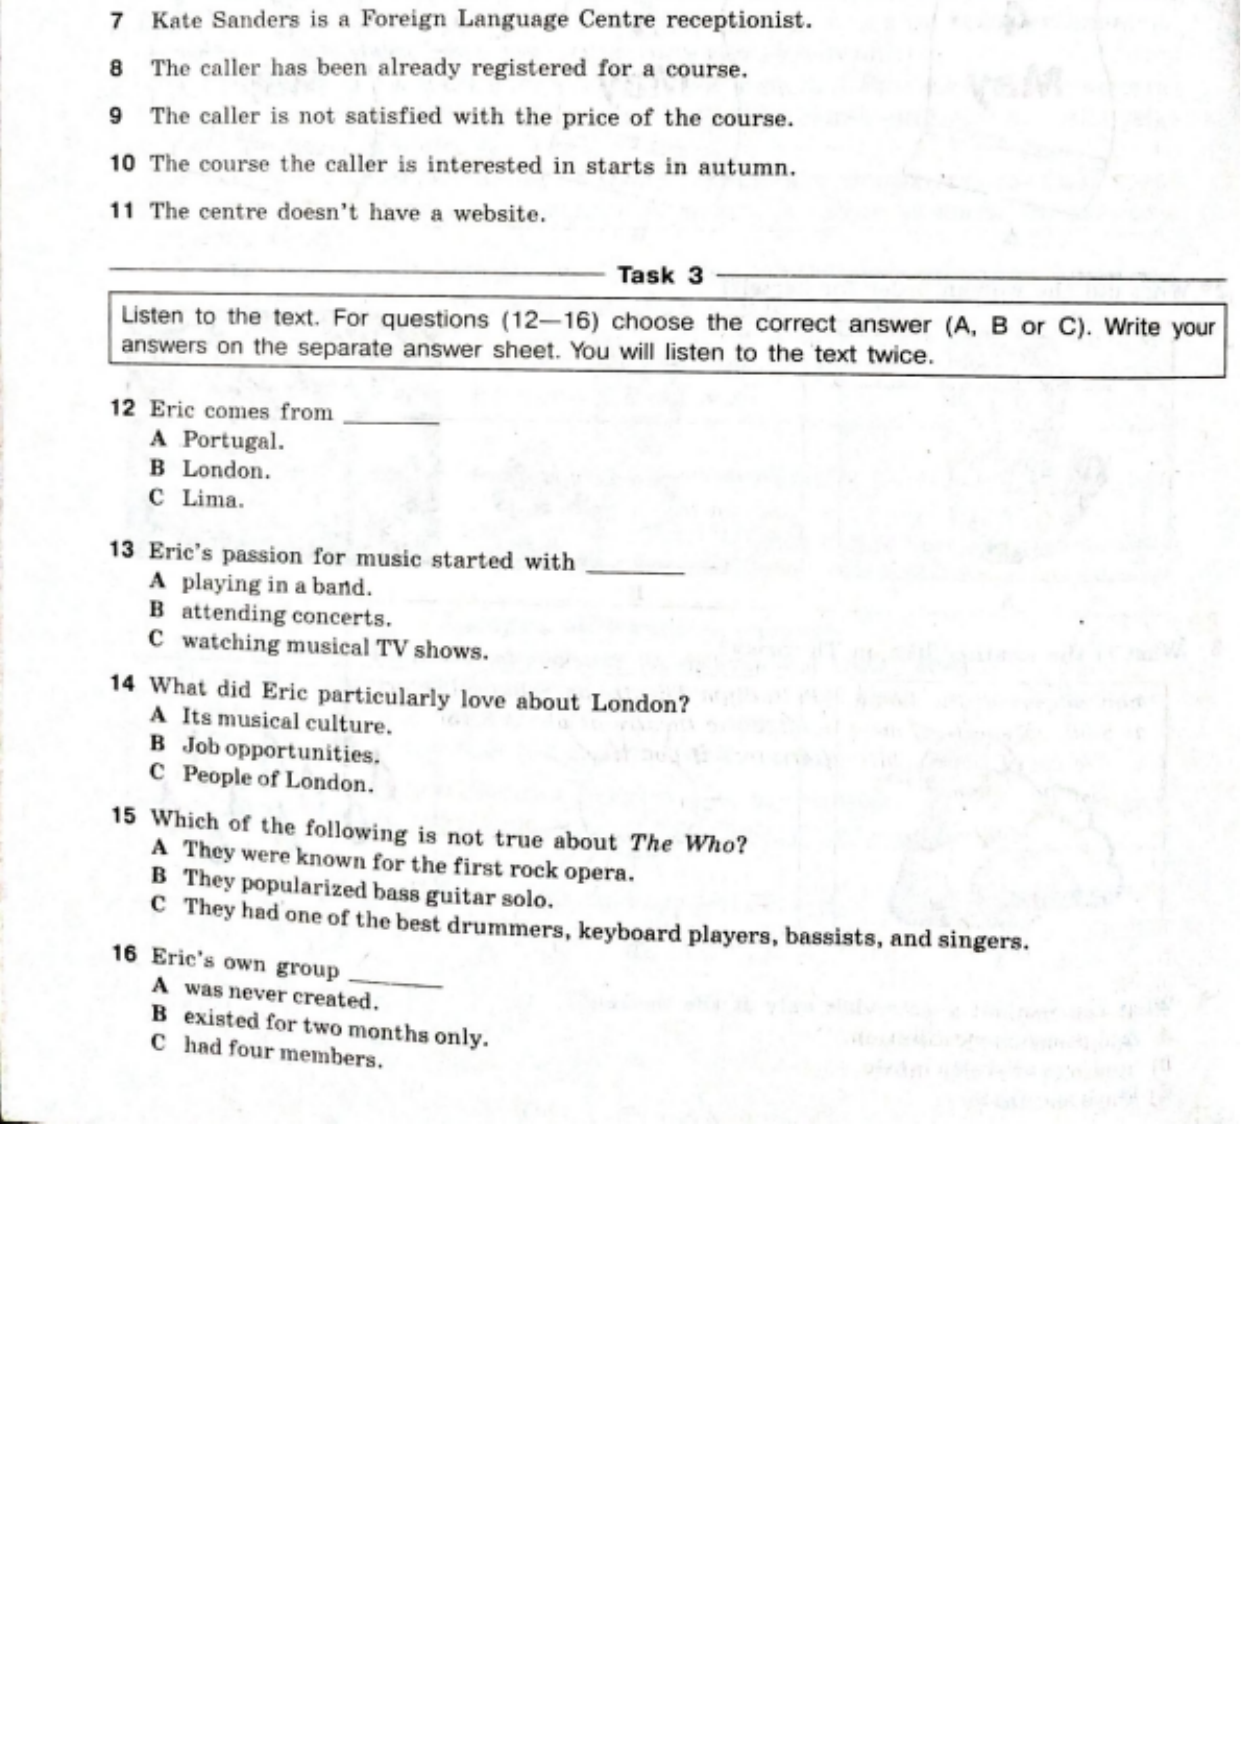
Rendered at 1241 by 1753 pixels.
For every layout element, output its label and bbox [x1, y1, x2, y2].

picture [0, 0, 1241, 1124]
